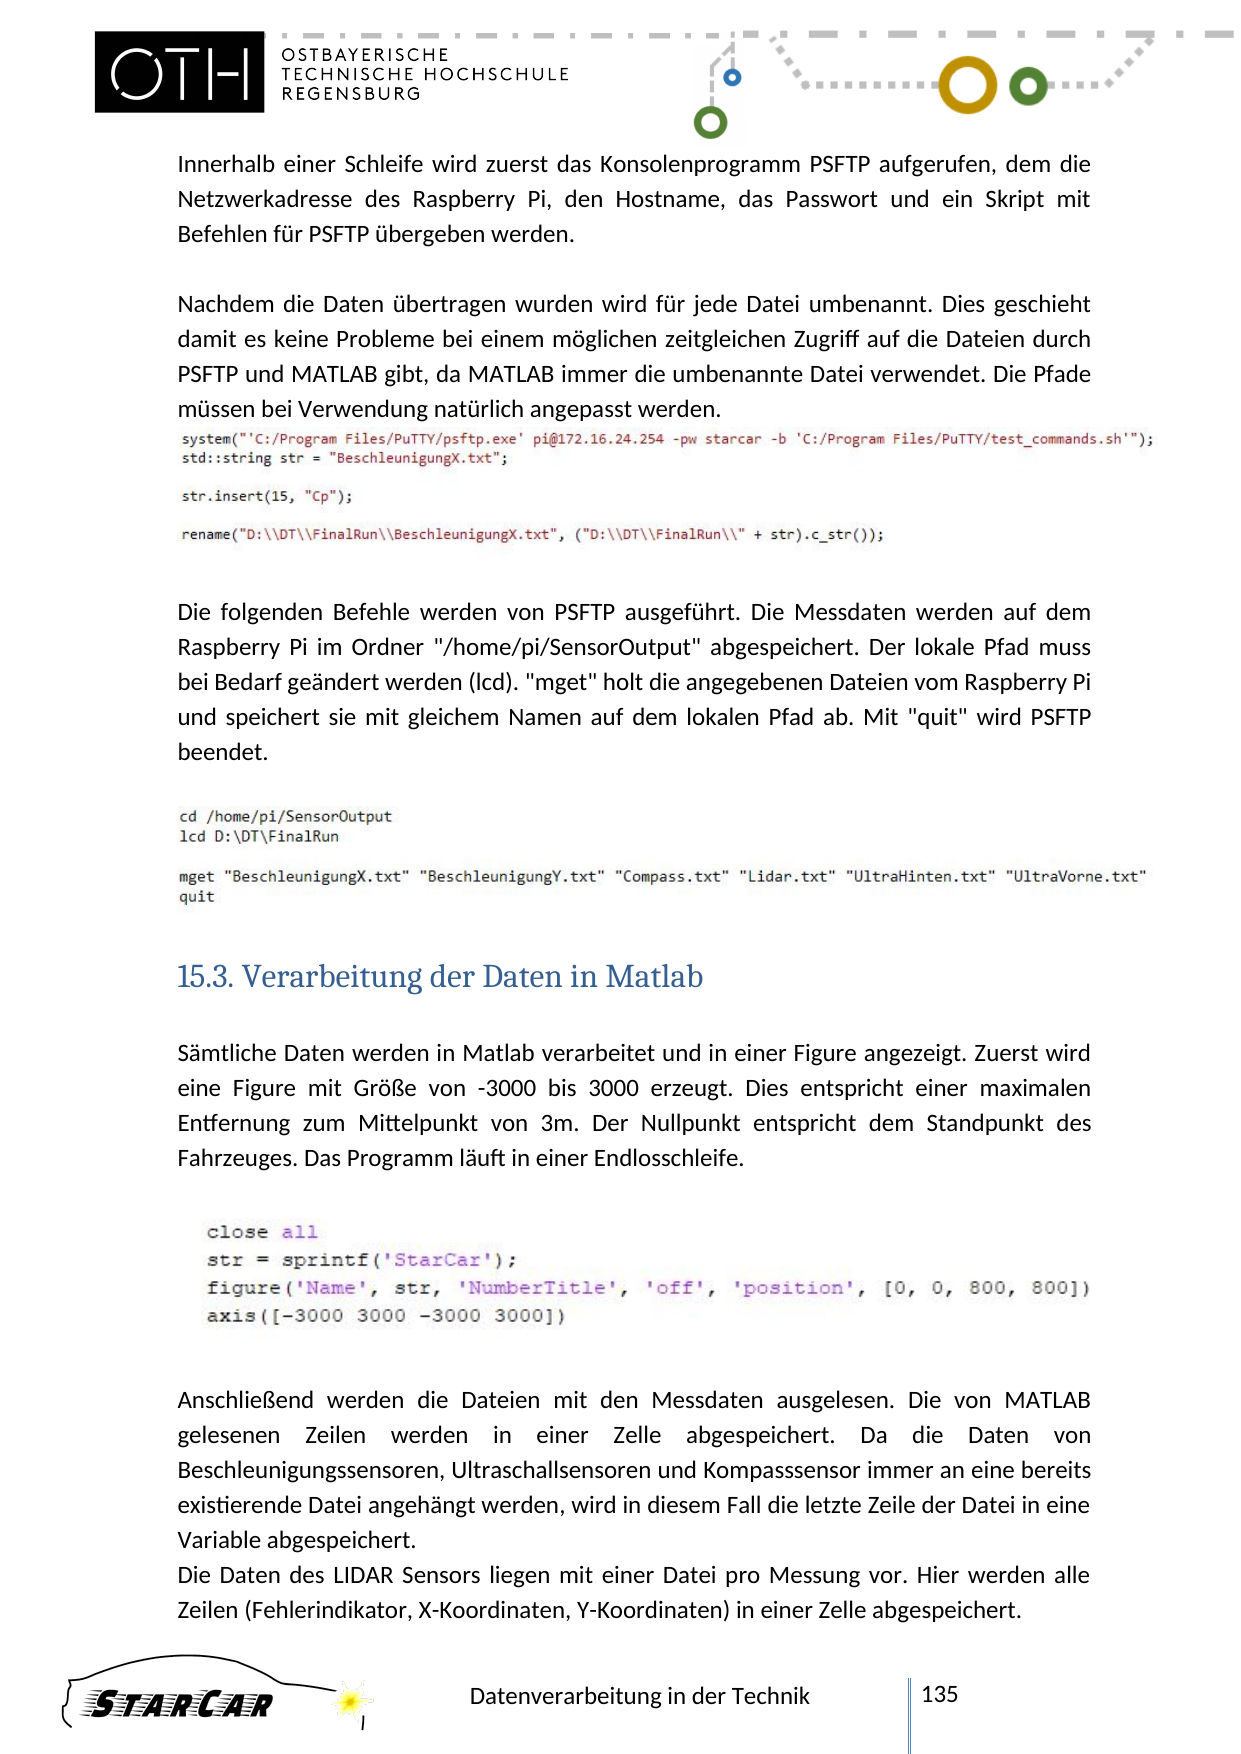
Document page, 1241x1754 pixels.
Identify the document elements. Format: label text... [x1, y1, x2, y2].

picture [54, 1651, 380, 1730]
text Die folgenden Befehle werden von PSFTP ausgeführt. Die Messdaten werden auf dem Raspberry Pi im Ordner "/home/pi/SensorOutput" abgespeichert. Der lokale Pfad muss bei Bedarf geändert werden (lcd). "mget" holt die angegebenen Dateien vom Raspberry Pi und speichert sie mit gleichem Namen auf dem lokalen Pfad ab. Mit "quit" wird PSFTP beendet. [177, 596, 1092, 767]
text Innerhalb einer Schleife wird zuerst das Konsolenprogramm PSFTP aufgerufen, dem die Netzwerkadresse des Raspberry Pi, den Hostname, das Passwort und ein Skript mit Befehlen für PSFTP übergeben werden. [177, 148, 1092, 248]
picture [177, 806, 1165, 915]
text Die Daten des LIDAR Sensors liegen mit einer Datei pro Messung vor. Hier werden alle Zeilen (Fehlerindikator, X-Koordinaten, Y-Koordinaten) in einer Zelle abgespeichert. [177, 1559, 1092, 1625]
picture [177, 1218, 1122, 1339]
text Nachdem die Daten übertragen wurden wird für jede Datei umbenannt. Dies geschieht damit es keine Probleme bei einem möglichen zeitgleichen Zugriff auf die Dateien durch PSFTP und MATLAB gibt, da MATLAB immer die umbenannte Datei verwendet. Die Pfade müssen bei Verwendung natürlich angepasst werden. [177, 288, 1092, 423]
picture [94, 15, 1237, 145]
text Sämtliche Daten werden in Matlab verarbeitet und in einer Figure angezeigt. Zuerst wird eine Figure mit Größe von -3000 bis 3000 erzeugt. Dies entspricht einer maximalen Entfernung zum Mittelpunkt von 3m. Der Nullpunkt entspricht dem Standpunkt des Fahrzeuges. Das Programm läuft in einer Endlosschleife. [177, 1037, 1092, 1173]
picture [177, 427, 1165, 557]
text Anschließend werden die Dateien mit den Messdaten ausgelesen. Die von MATLAB gelesenen Zeilen werden in einer Zelle abgespeichert. Da die Daten von Beschleunigungssensoren, Ultraschallsensoren und Kompasssensor immer an eine bereits existierende Datei angehängt werden, wird in diesem Fall die letzte Zeile der Datei in eine Variable abgespeichert. [177, 1384, 1092, 1555]
subtitle 15.3. Verarbeitung der Daten in Matlab [177, 958, 1092, 996]
